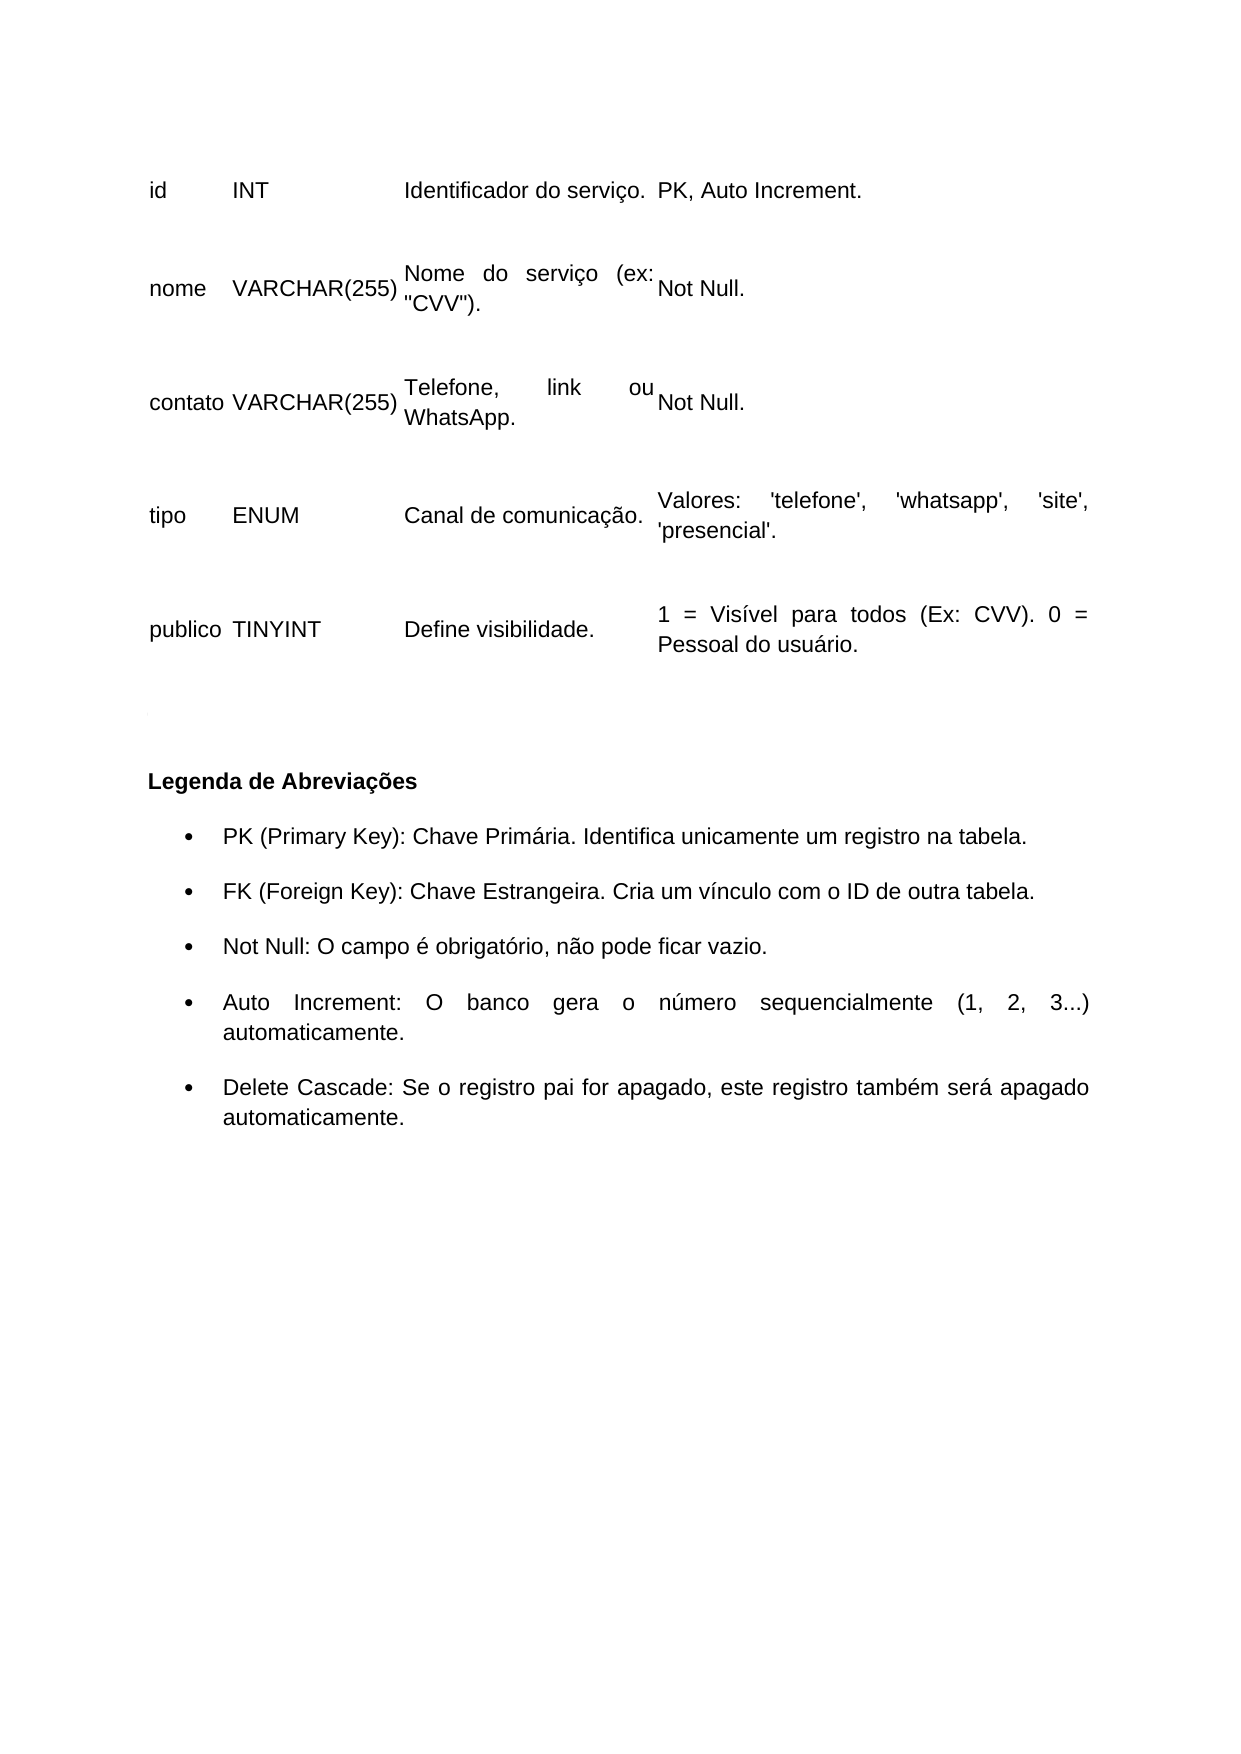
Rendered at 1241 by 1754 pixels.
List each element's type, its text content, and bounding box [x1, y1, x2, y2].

table_cell Not Null. [656, 347, 1091, 460]
list Auto Increment: O banco gera o número sequencialmente (1, 2, 3...) automaticamente. [185, 988, 1090, 1045]
table_cell Telefone, link ou WhatsApp. [403, 347, 656, 460]
table_cell Identificador do serviço. [403, 150, 656, 233]
table_cell INT [231, 150, 402, 233]
list Delete Cascade: Se o registro pai for apagado, este registro também será apagado automaticamente. [185, 1074, 1090, 1131]
table_cell Define visibilidade. [403, 574, 656, 687]
table_cell Nome do serviço (ex: "CVV"). [403, 233, 656, 347]
text Legenda de Abreviações [148, 768, 1090, 794]
table_cell contato [148, 347, 231, 460]
table_cell TINYINT [231, 574, 402, 687]
table_cell publico [148, 574, 231, 687]
table_cell Canal de comunicação. [403, 460, 656, 574]
table_cell Not Null. [656, 233, 1091, 347]
table_cell nome [148, 233, 231, 347]
list PK (Primary Key): Chave Primária. Identifica unicamente um registro na tabela. [185, 823, 1090, 849]
list FK (Foreign Key): Chave Estrangeira. Cria um vínculo com o ID de outra tabela. [185, 878, 1090, 904]
table_cell ENUM [231, 460, 402, 574]
table_cell VARCHAR(255) [231, 347, 402, 460]
table_cell VARCHAR(255) [231, 233, 402, 347]
table_cell PK, Auto Increment. [656, 150, 1091, 233]
table_cell id [148, 150, 231, 233]
list Not Null: O campo é obrigatório, não pode ficar vazio. [185, 933, 1090, 960]
table_cell 1 = Visível para todos (Ex: CVV). 0 = Pessoal do usuário. [656, 574, 1091, 687]
table_cell tipo [148, 460, 231, 574]
table_cell Valores: 'telefone', 'whatsapp', 'site', 'presencial'. [656, 460, 1091, 574]
